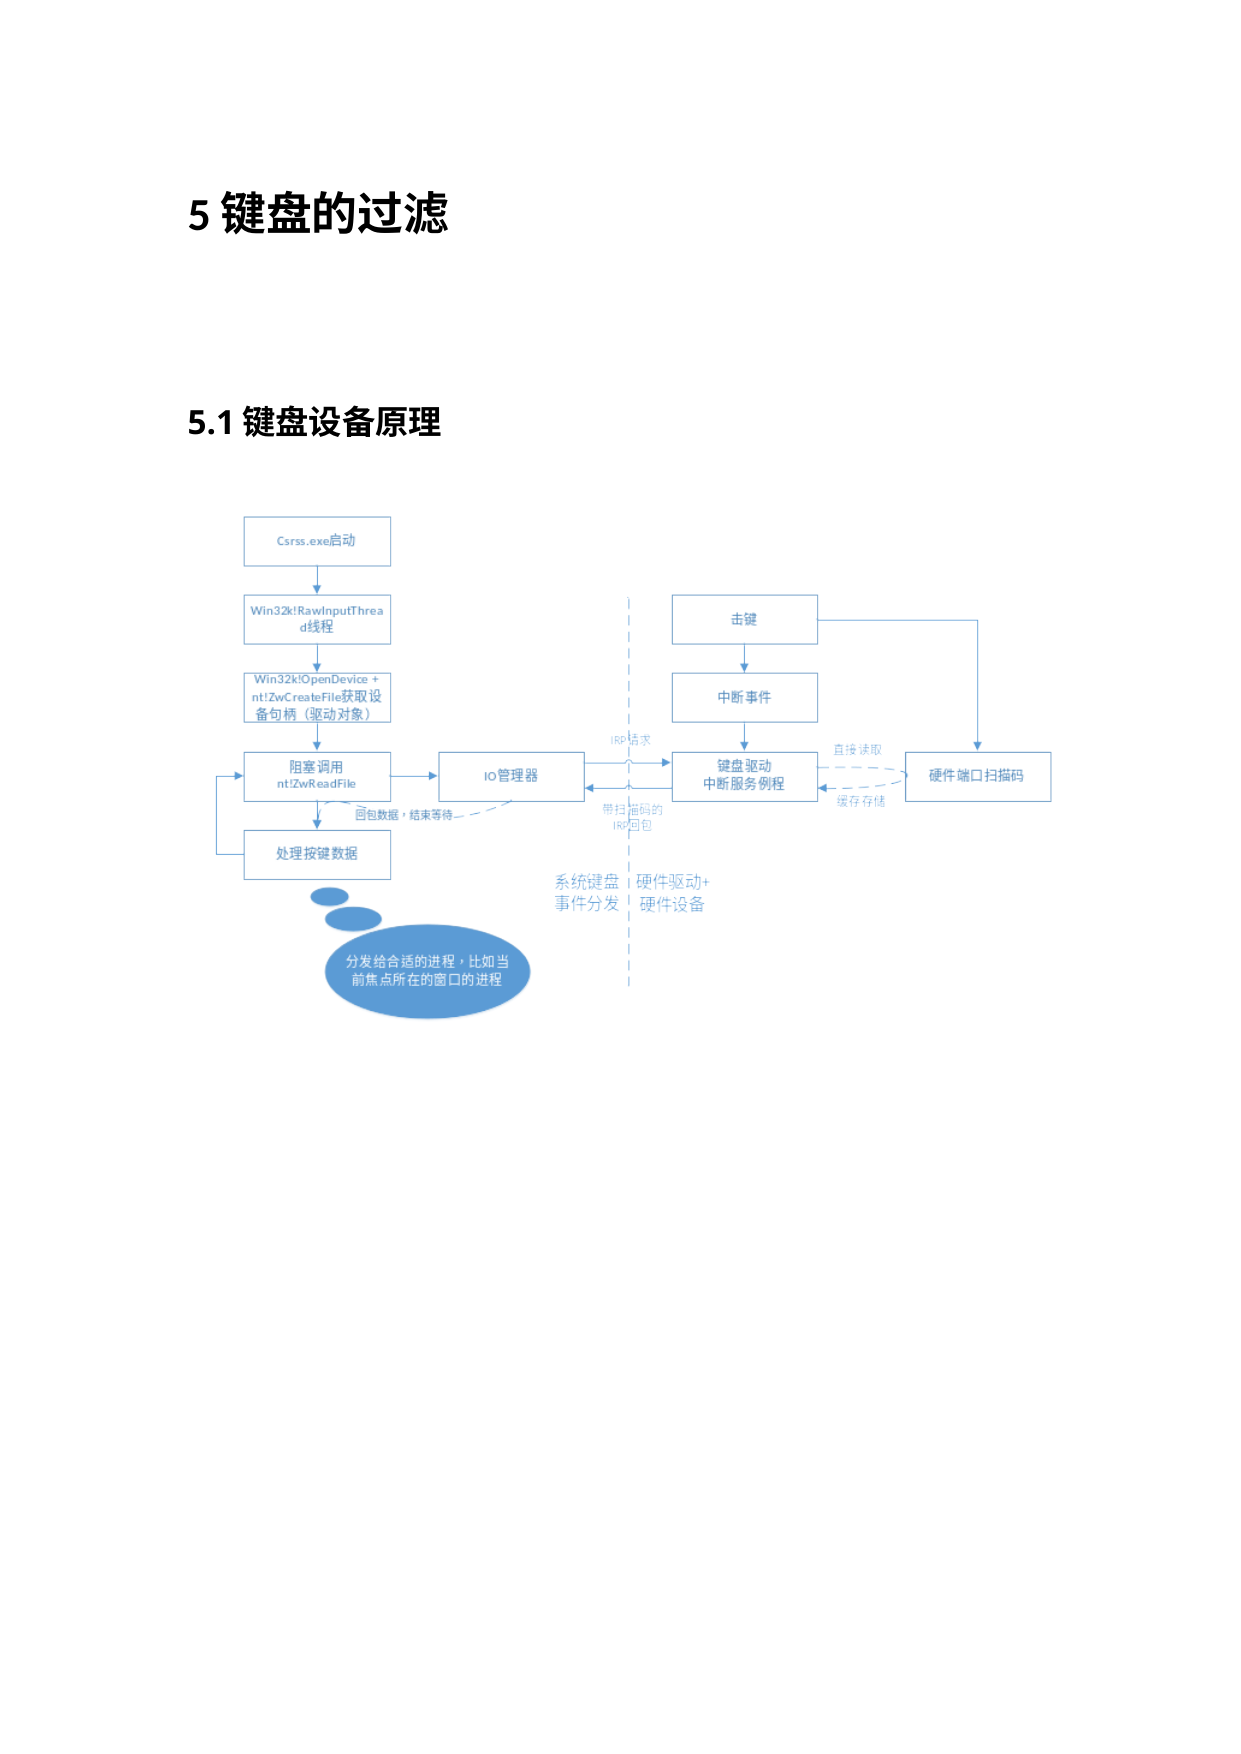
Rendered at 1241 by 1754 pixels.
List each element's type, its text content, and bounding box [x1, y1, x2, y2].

subtitle 5键盘的过滤 [187, 162, 1053, 259]
subtitle 5.1键盘设备原理 [187, 387, 1053, 452]
